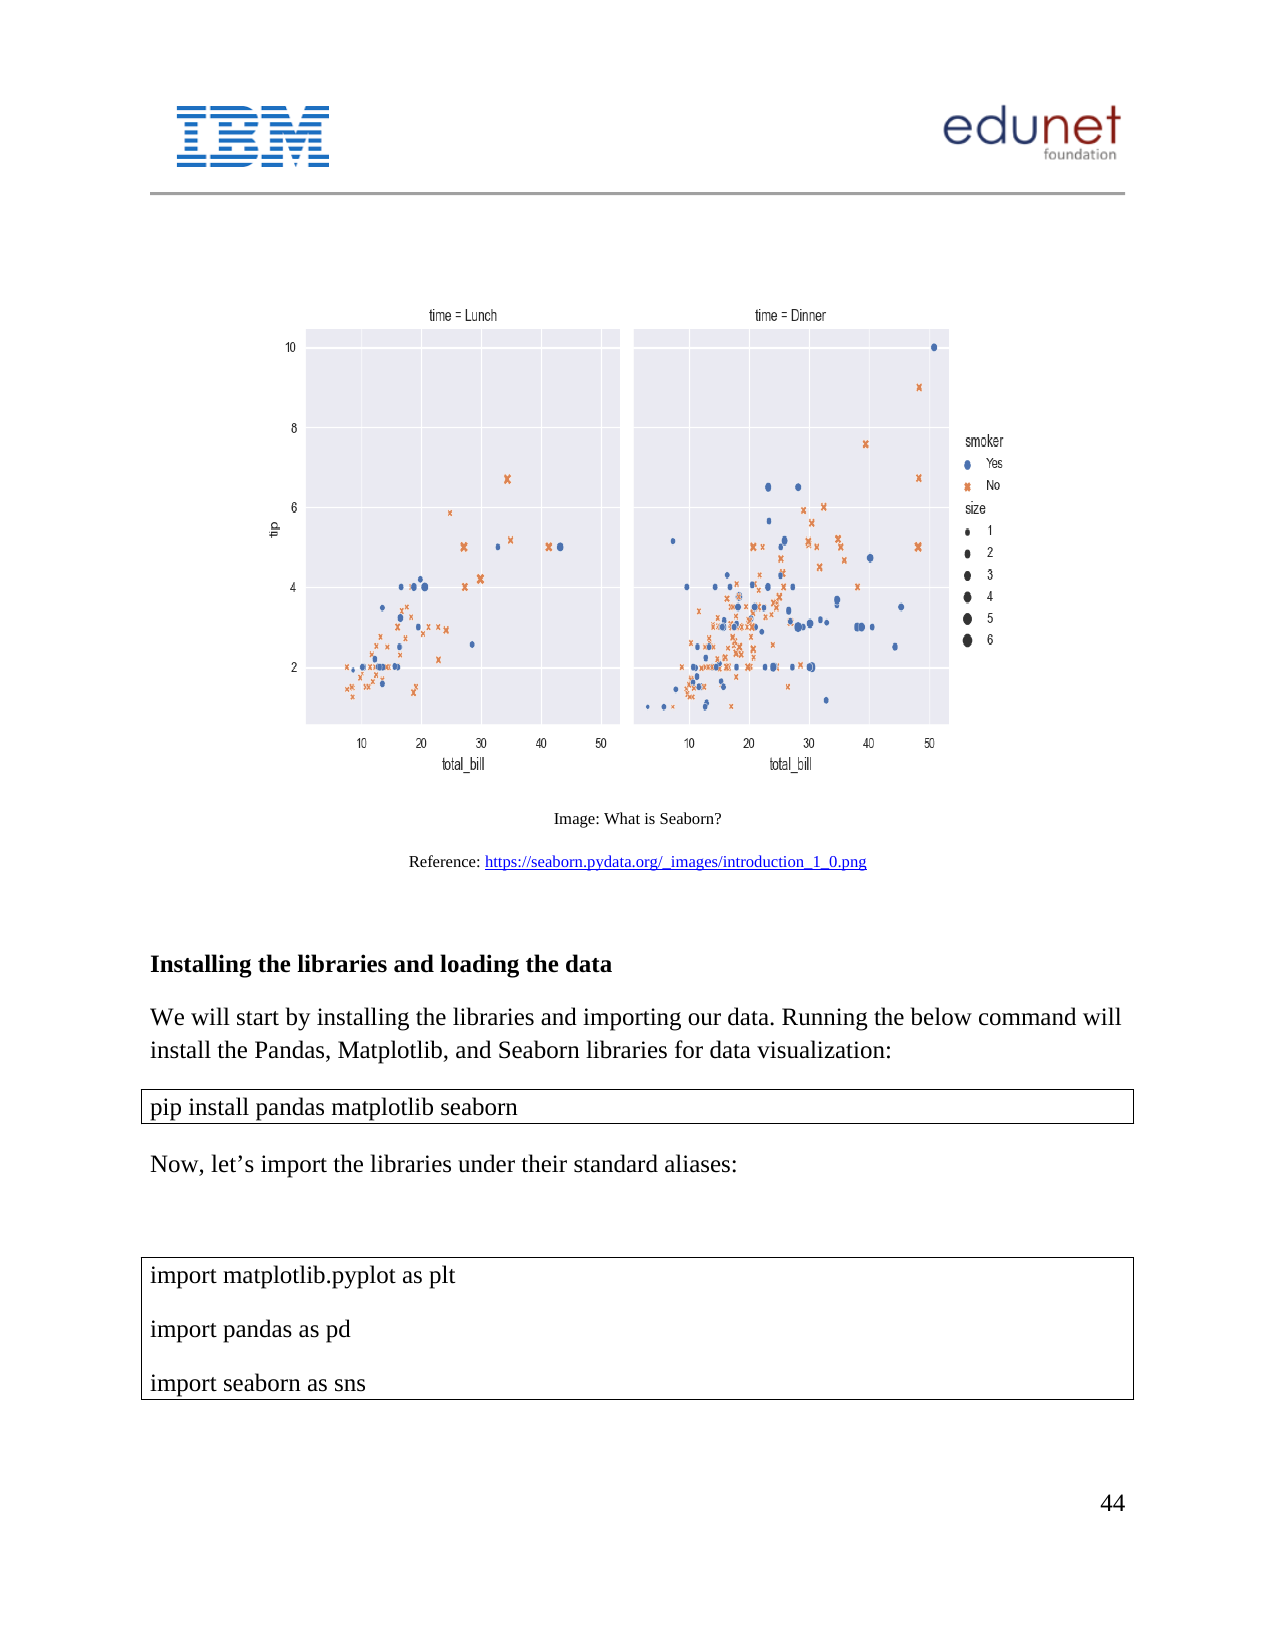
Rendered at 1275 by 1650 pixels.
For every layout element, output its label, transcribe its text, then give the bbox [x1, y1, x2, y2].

text import seaborn as sns [142, 1365, 1133, 1399]
text Image: What is Seaborn? [150, 809, 1125, 828]
text We will start by installing the libraries and importing our data. Running the below command will install the Pandas, Matplotlib, and Seaborn libraries for data visualization: [150, 1002, 1125, 1064]
text import matplotlib.pyplot as plt [142, 1258, 1133, 1289]
text Reference: https://seaborn.pydata.org/_images/introduction_1_0.png [150, 852, 1125, 871]
picture [176, 106, 329, 167]
picture [941, 95, 1125, 167]
picture [262, 299, 1013, 784]
text import pandas as pd [142, 1311, 1133, 1343]
subtitle Installing the libraries and loading the data [150, 949, 1125, 977]
text pip install pandas matplotlib seaborn [142, 1090, 1133, 1123]
text Now, let’s import the libraries under their standard aliases: [150, 1149, 1125, 1178]
